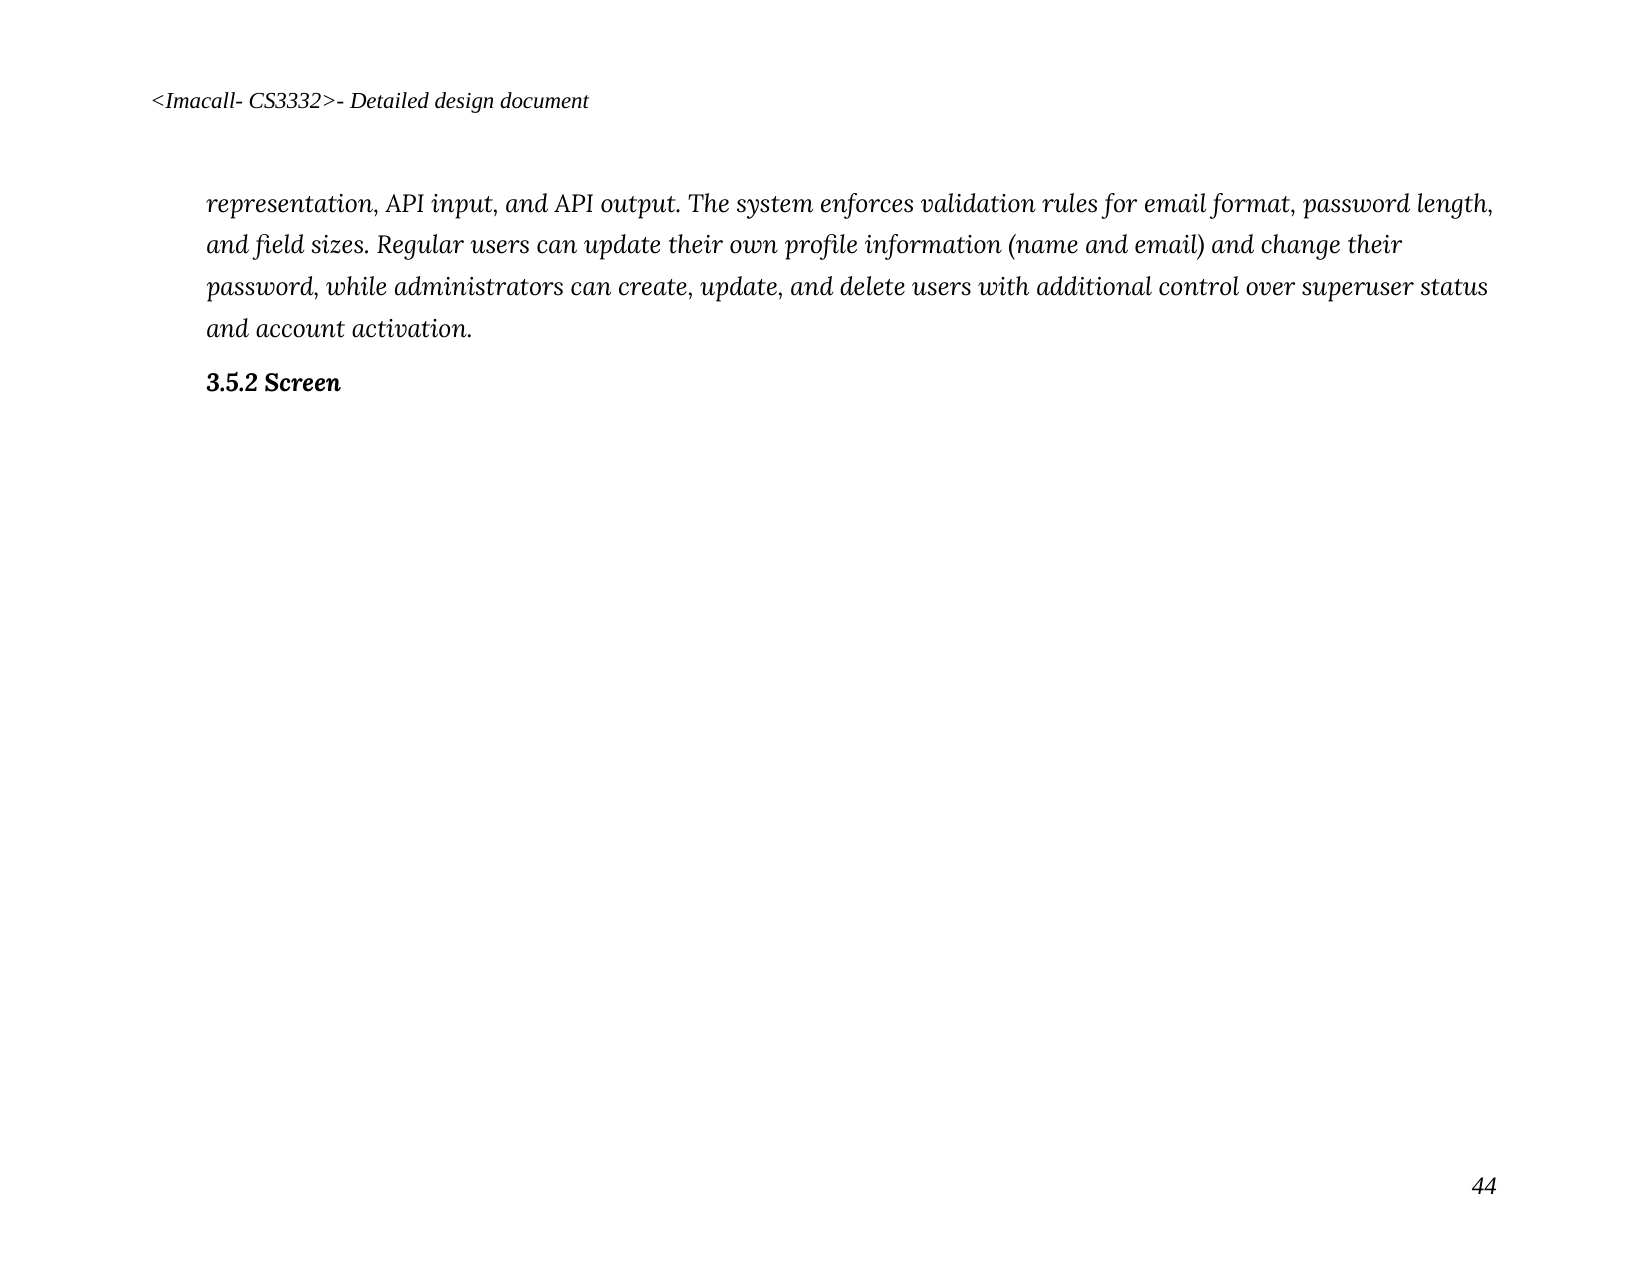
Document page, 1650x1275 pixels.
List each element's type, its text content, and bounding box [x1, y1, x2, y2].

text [206, 187, 1499, 344]
text 3.5.2 Screen [206, 366, 1499, 398]
